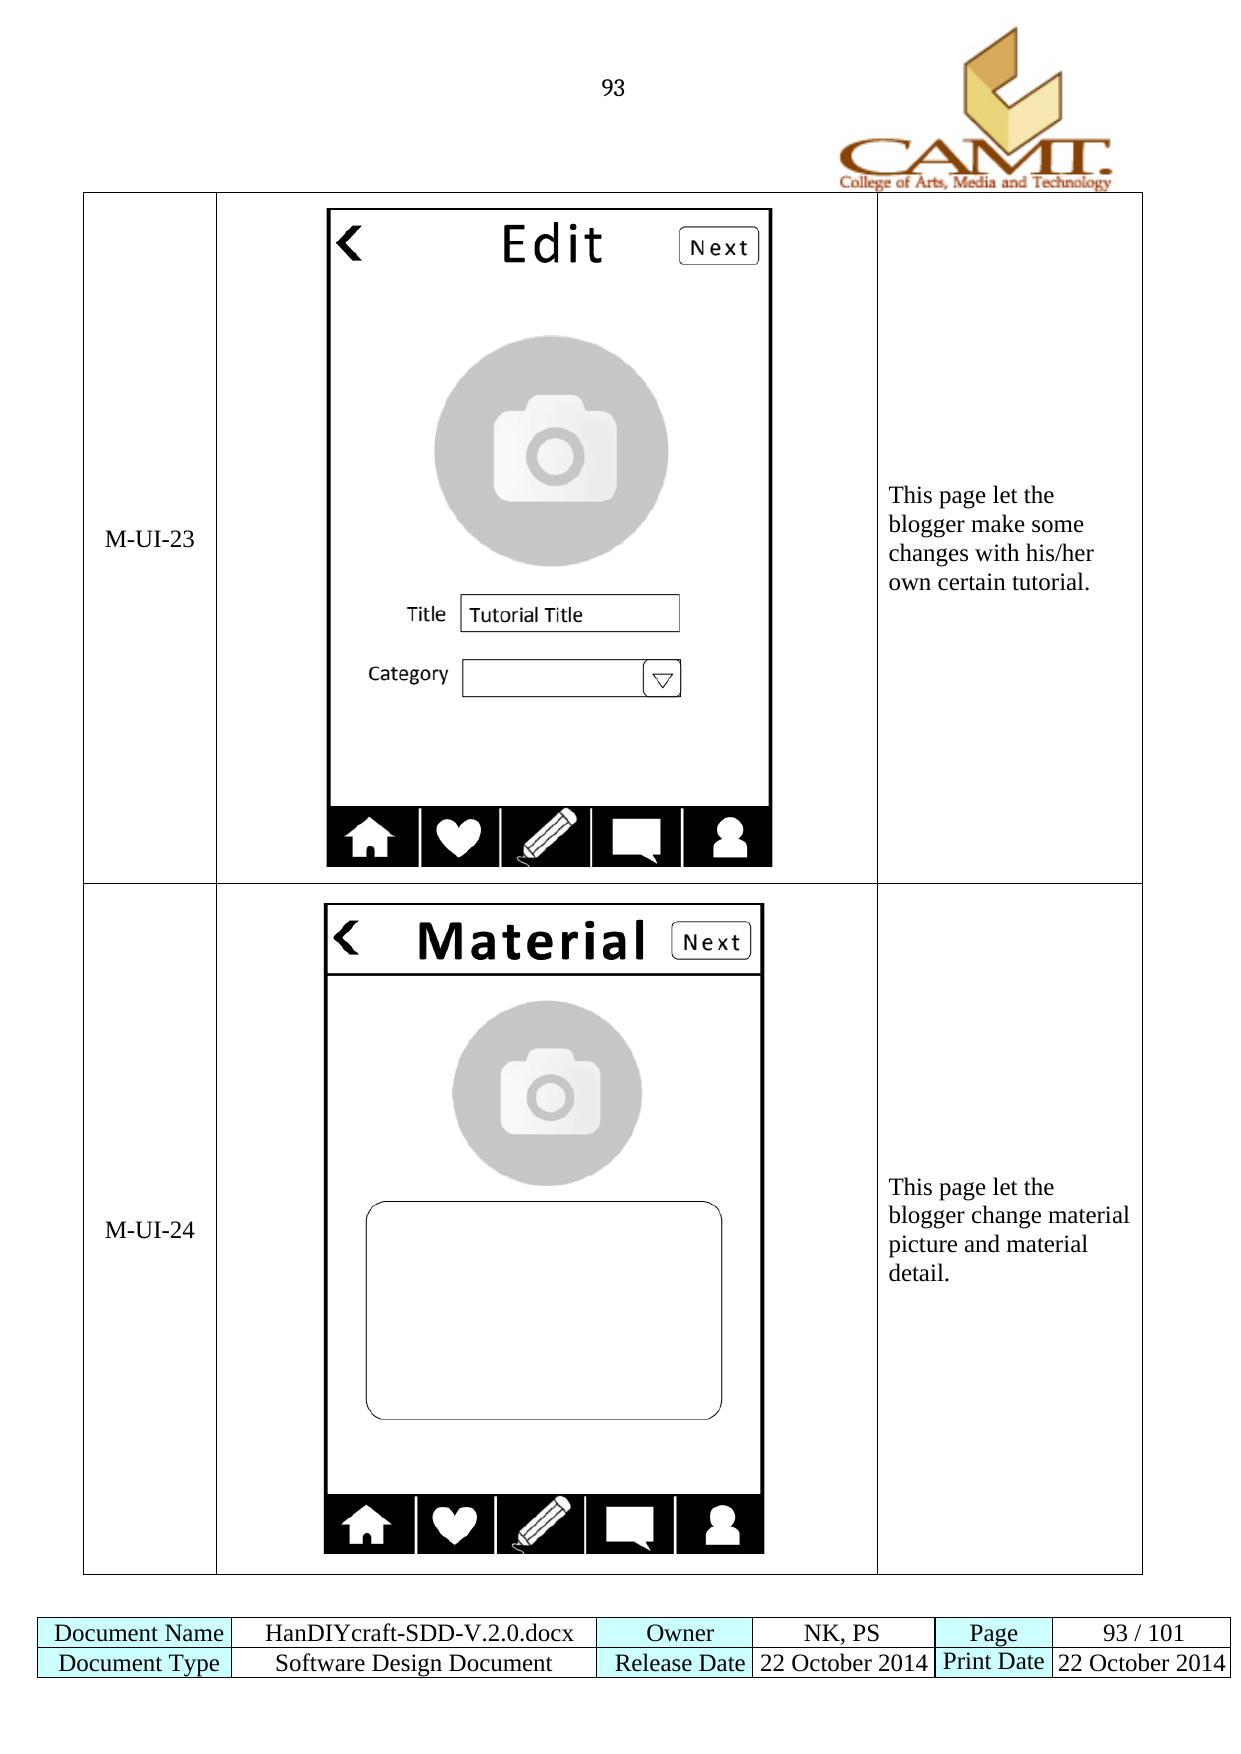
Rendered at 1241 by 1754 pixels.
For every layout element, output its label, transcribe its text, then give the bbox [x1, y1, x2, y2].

table_cell [217, 884, 877, 1574]
table_cell This page let the blogger make some changes with his/her own certain tutorial. [878, 193, 1142, 883]
table_cell This page let the blogger change material picture and material detail. [878, 884, 1142, 1574]
picture [755, 18, 1221, 207]
table_cell M-UI-24 [84, 884, 216, 1574]
table_cell M-UI-23 [84, 193, 216, 883]
table_cell [217, 193, 877, 883]
